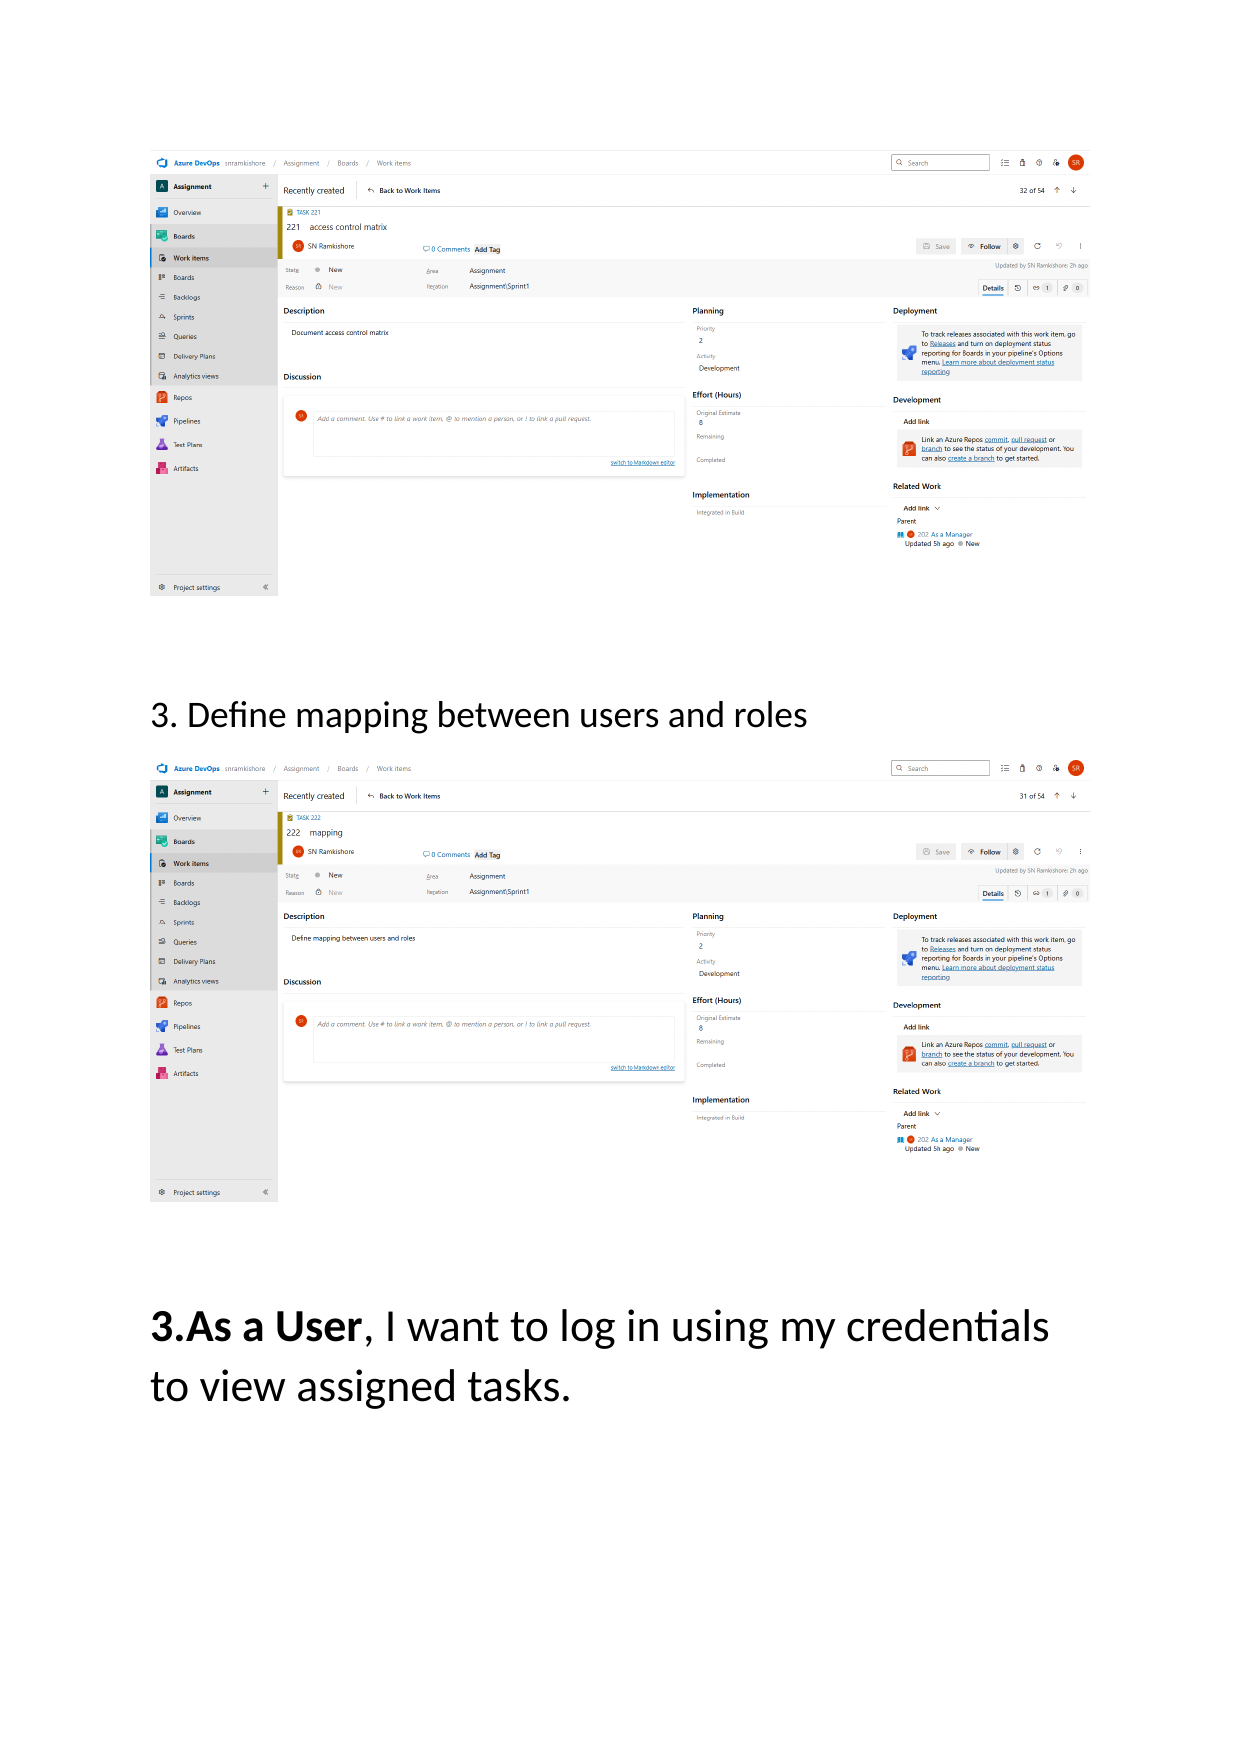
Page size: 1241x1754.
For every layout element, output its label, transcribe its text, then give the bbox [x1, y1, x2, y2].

text 3.As a User, I want to log in using my credentials to view assigned tasks. [150, 1297, 1090, 1413]
picture [150, 150, 1091, 596]
text 3. Define mapping between users and roles [150, 691, 1090, 737]
picture [150, 757, 1091, 1202]
